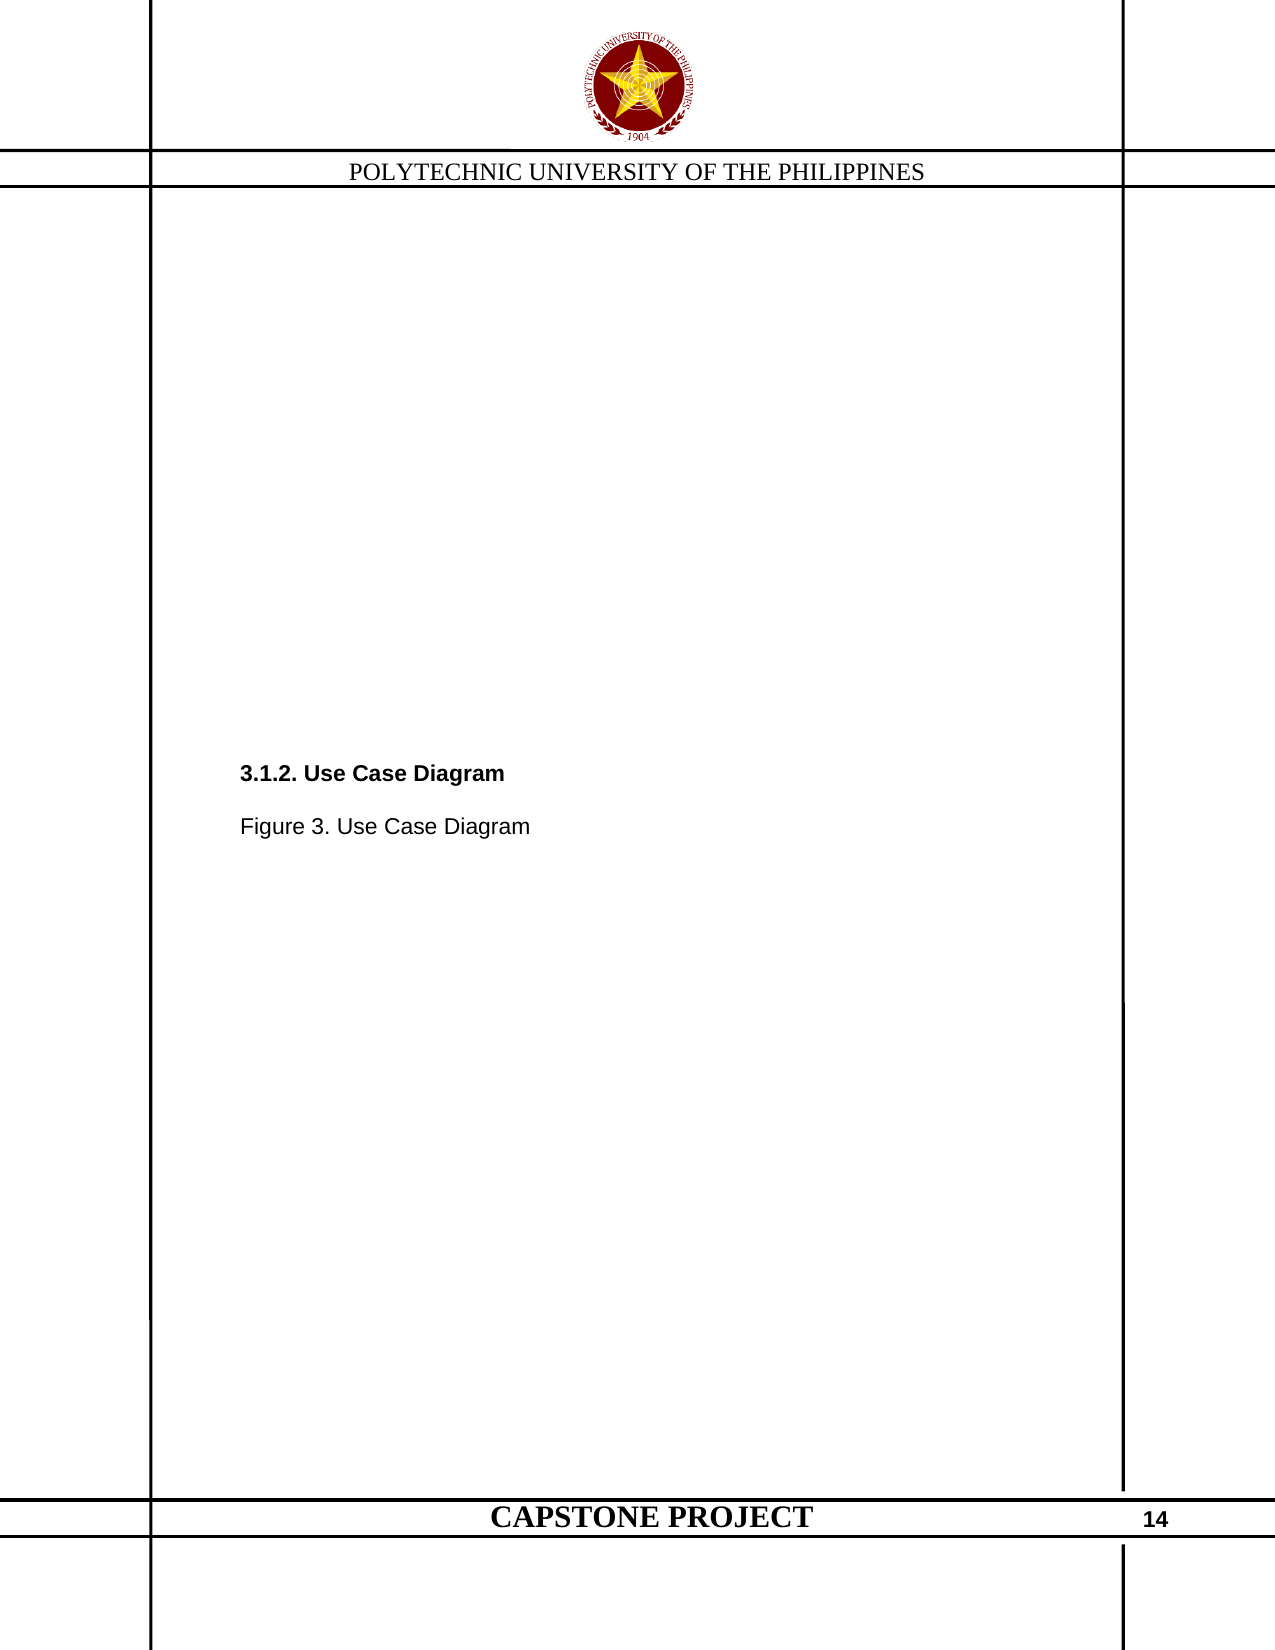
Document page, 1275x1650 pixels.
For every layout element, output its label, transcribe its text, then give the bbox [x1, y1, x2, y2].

text Figure 3. Use Case Diagram [165, 813, 1110, 839]
picture [582, 31, 694, 142]
text 3.1.2. Use Case Diagram [165, 760, 1110, 787]
